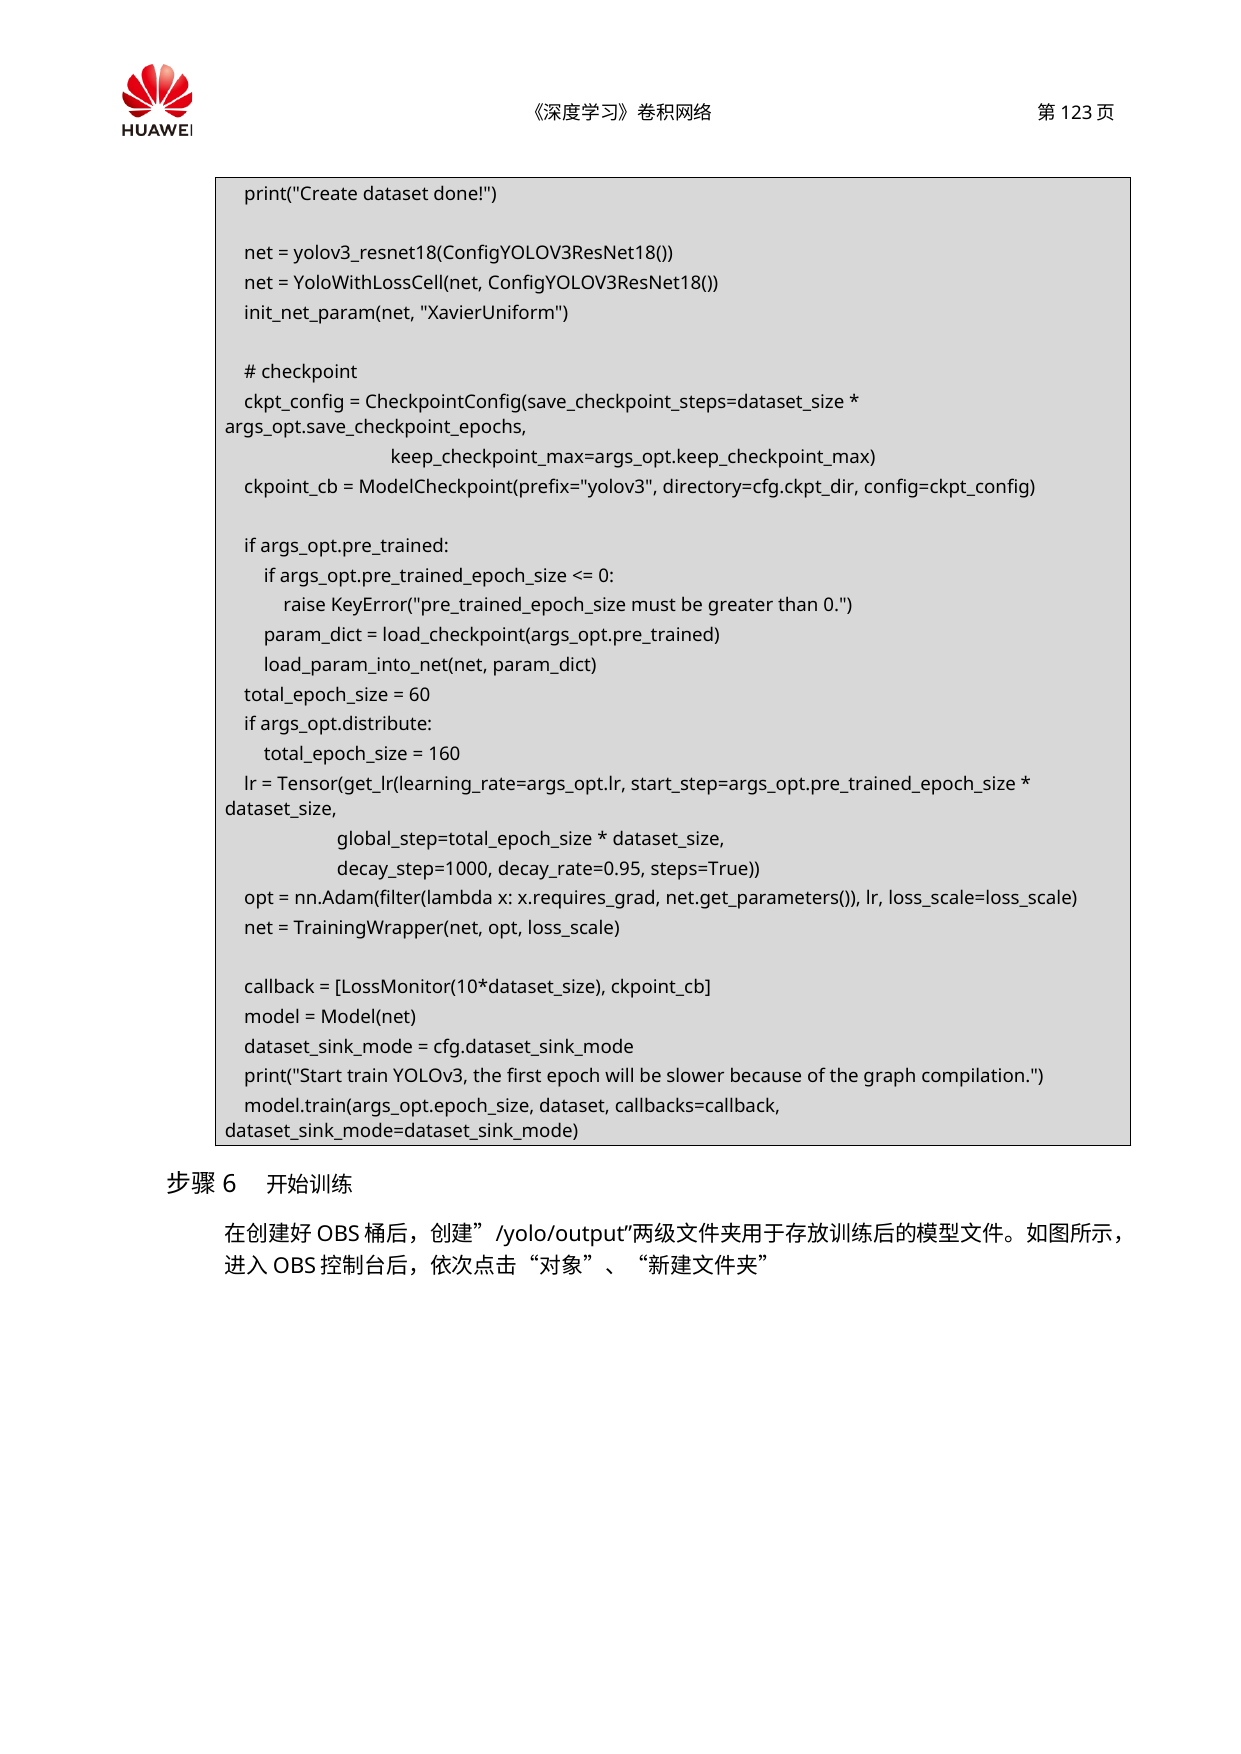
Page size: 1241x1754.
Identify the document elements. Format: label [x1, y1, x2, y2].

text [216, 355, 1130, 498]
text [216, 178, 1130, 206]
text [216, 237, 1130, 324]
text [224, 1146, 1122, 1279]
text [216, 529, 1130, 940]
picture [122, 64, 193, 136]
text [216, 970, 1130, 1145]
